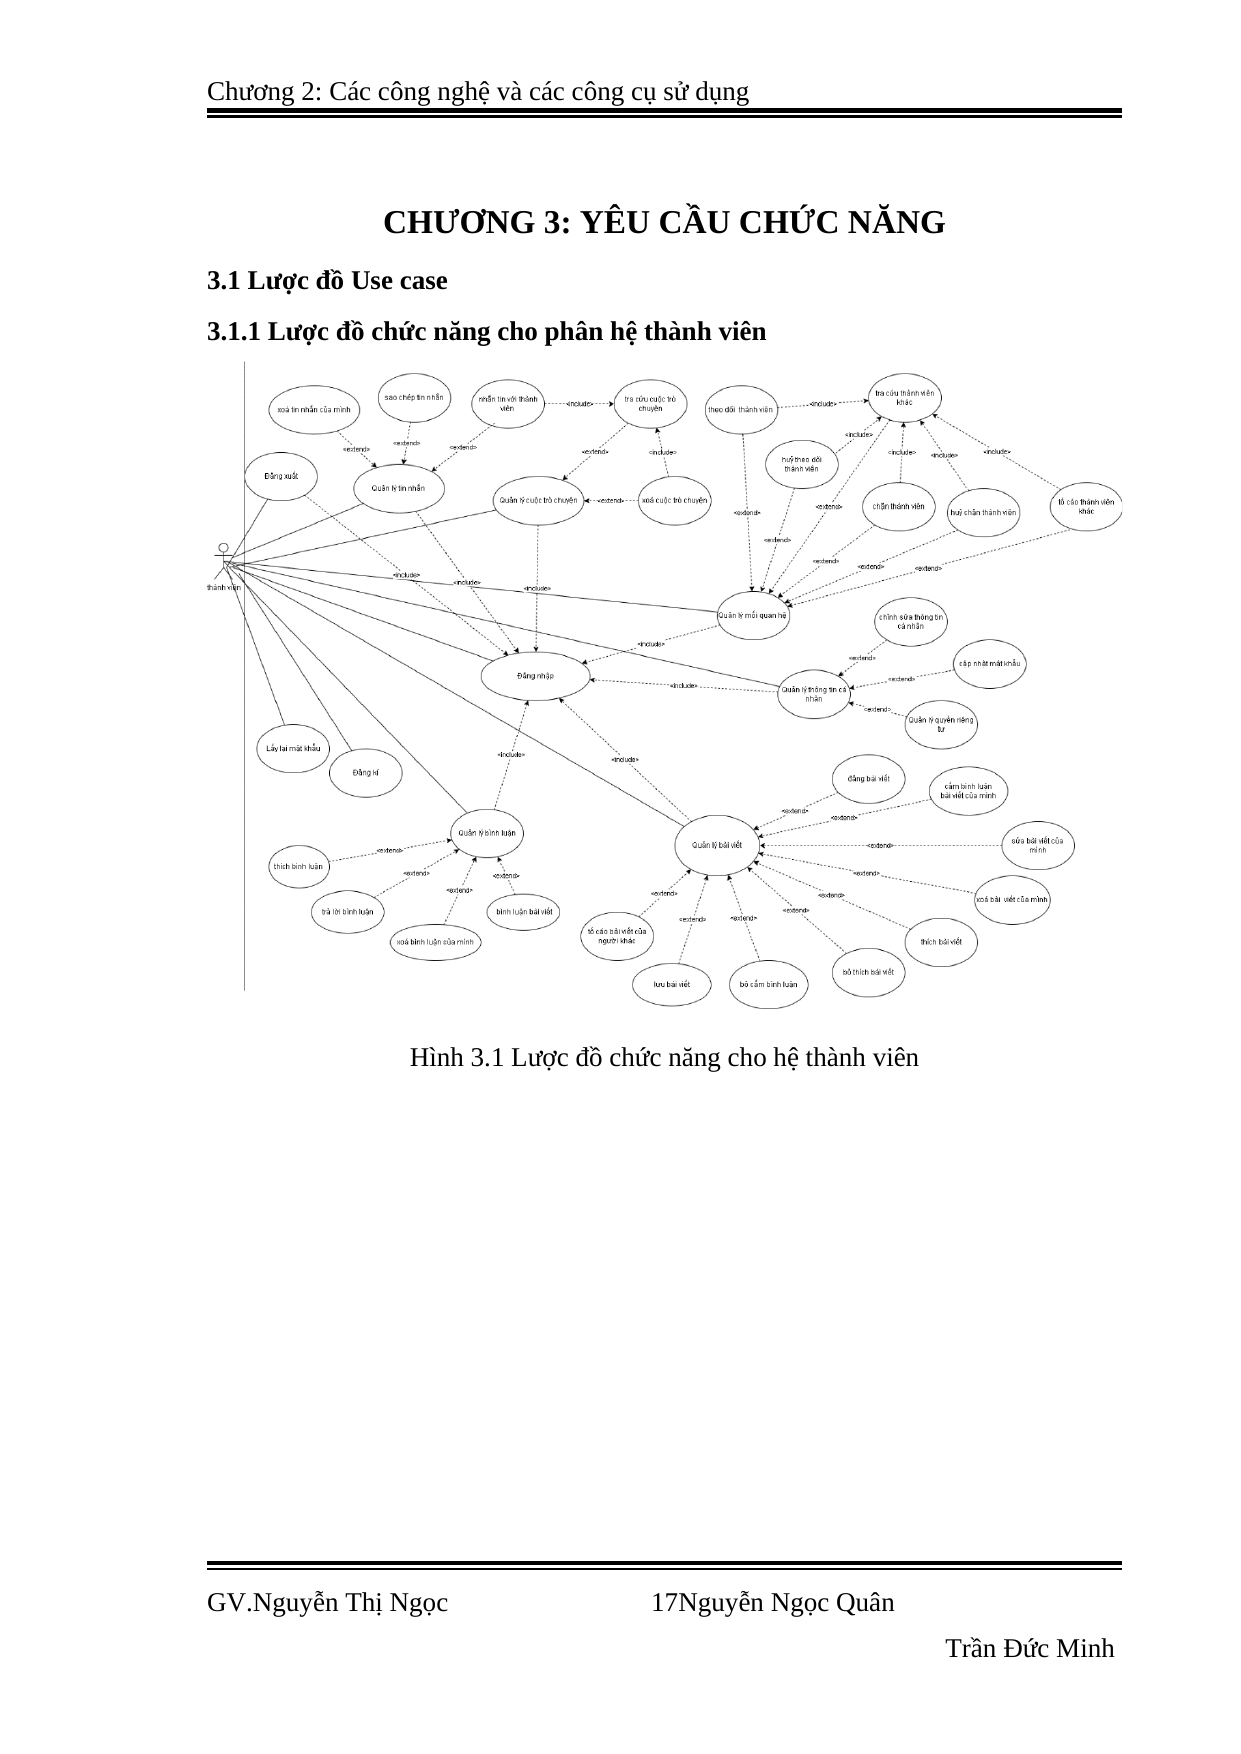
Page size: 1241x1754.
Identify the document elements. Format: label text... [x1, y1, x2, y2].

subtitle 3.1 Lược đồ Use case [207, 264, 1122, 295]
subtitle CHƯƠNG 3: YÊU CẦU CHỨC NĂNG [207, 202, 1122, 241]
picture [206, 361, 1123, 1009]
subtitle 3.1.1 Lược đồ chức năng cho phân hệ thành viên [207, 315, 1122, 346]
